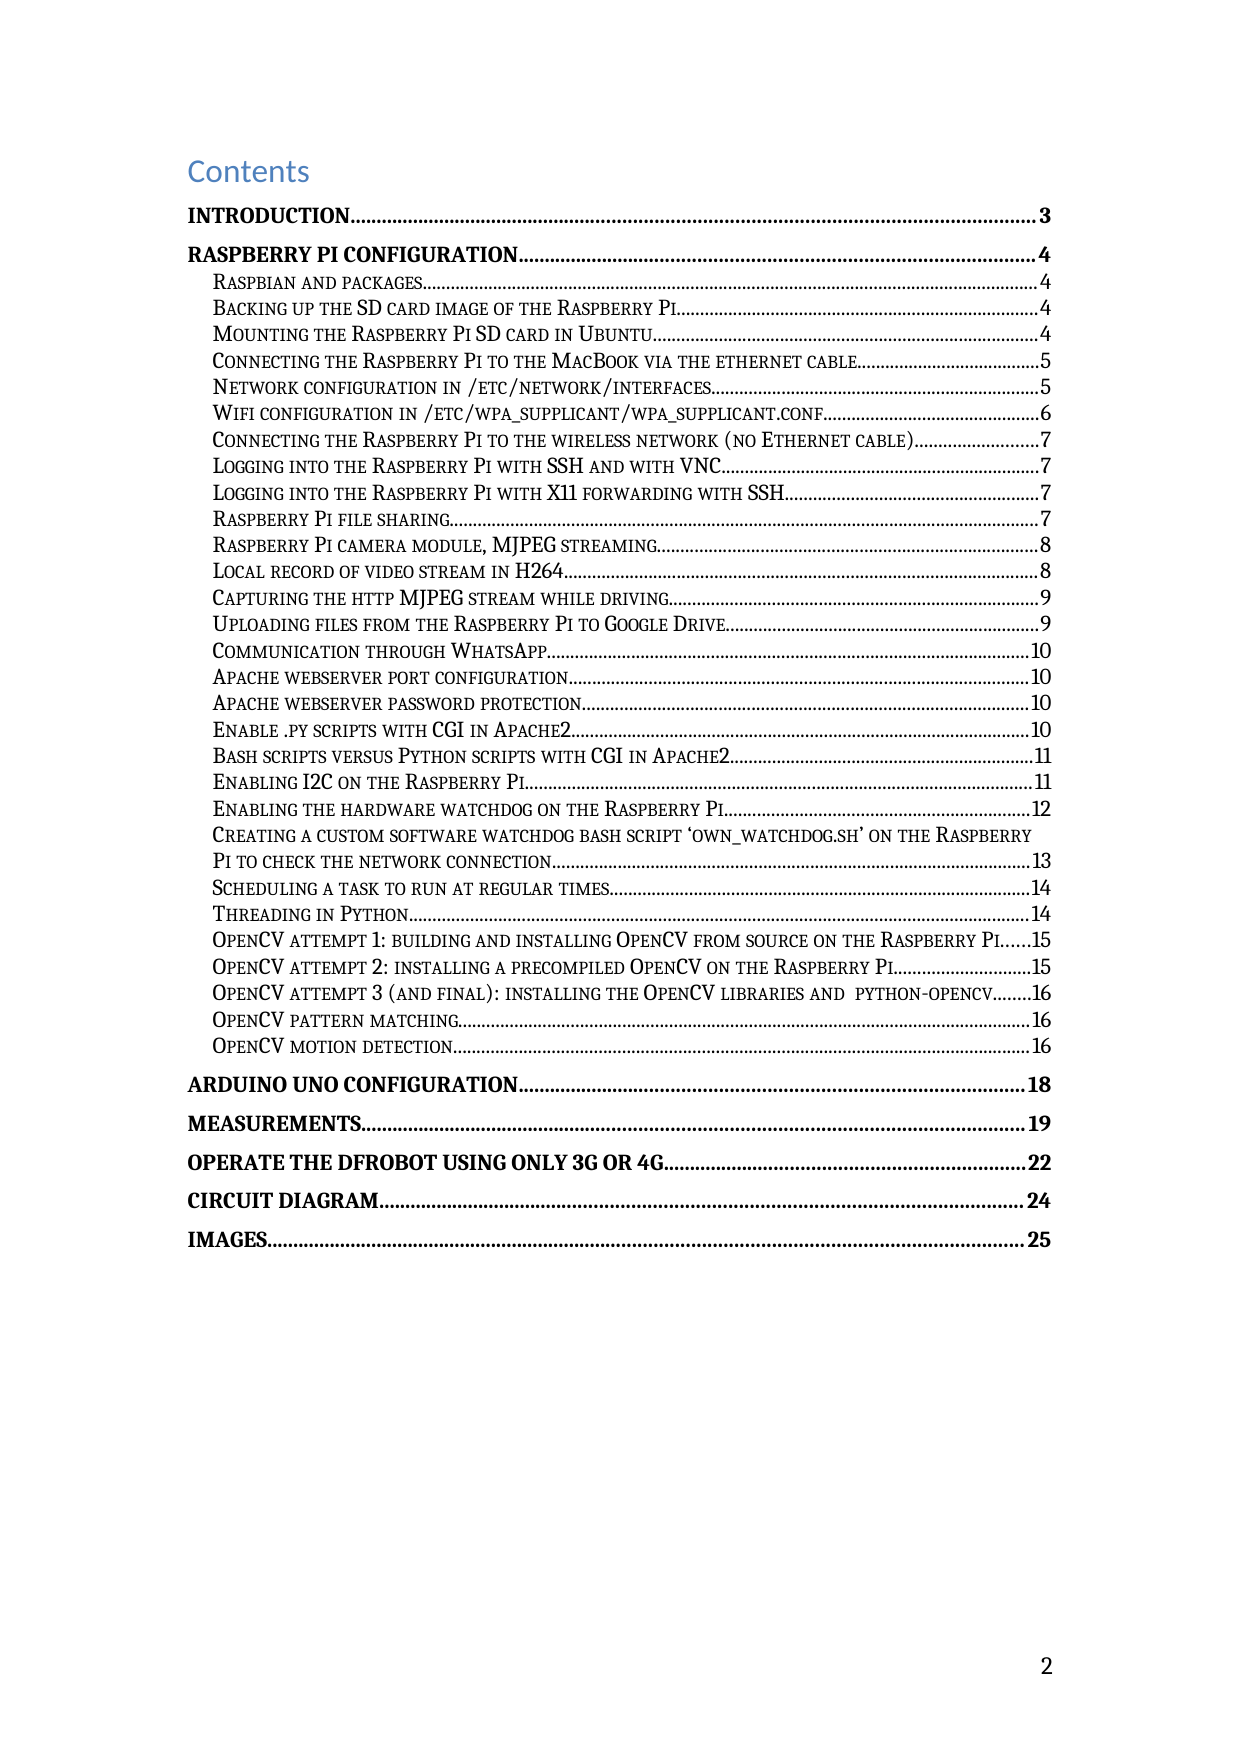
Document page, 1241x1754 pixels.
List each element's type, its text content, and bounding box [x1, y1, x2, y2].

text Network configuration in /etc/network/interfaces 5 [212, 374, 1053, 400]
text Creating a custom software watchdog bash script ‘own_watchdog.sh’ on the Raspberry Pi to check the network connection 13 [212, 822, 1053, 874]
text Enabling the hardware watchdog on the Raspberry Pi 12 [212, 796, 1053, 822]
text Mounting the Raspberry Pi SD card in Ubuntu 4 [212, 321, 1053, 347]
text Backing up the SD card image of the Raspberry Pi 4 [212, 295, 1053, 321]
text Uploading files from the Raspberry Pi to Google Drive 9 [212, 611, 1053, 637]
text Apache webserver port configuration 10 [212, 664, 1053, 690]
text OpenCV motion detection 16 [212, 1033, 1053, 1059]
text Measurements 19 [187, 1110, 1053, 1137]
text Contents [187, 150, 1053, 191]
text Circuit diagram 24 [187, 1188, 1053, 1214]
text Introduction 3 [187, 203, 1053, 229]
text Raspberry Pi configuration 4 [187, 242, 1053, 268]
text Local record of video stream in H264 8 [212, 558, 1053, 585]
text Raspberry Pi file sharing 7 [212, 506, 1053, 532]
text Operate the DFRobot using only 3G or 4G 22 [187, 1149, 1053, 1176]
text Raspberry Pi camera module, MJPEG streaming 8 [212, 532, 1053, 558]
text OpenCV attempt 3 (and final): installing the OpenCV libraries and python-opencv 16 [212, 980, 1053, 1006]
text Threading in Python 14 [212, 901, 1053, 927]
text Connecting the Raspberry Pi to the wireless network (no Ethernet cable) 7 [212, 427, 1053, 453]
text Communication through WhatsApp 10 [212, 637, 1053, 664]
text Enable .py scripts with CGI in Apache2 10 [212, 716, 1053, 743]
text Connecting the Raspberry Pi to the MacBook via the ethernet cable 5 [212, 347, 1053, 374]
text Logging into the Raspberry Pi with SSH and with VNC 7 [212, 453, 1053, 479]
text Capturing the http MJPEG stream while driving 9 [212, 585, 1053, 611]
text Scheduling a task to run at regular times 14 [212, 874, 1053, 901]
text Wifi configuration in /etc/wpa_supplicant/wpa_supplicant.conf 6 [212, 400, 1053, 427]
text Bash scripts versus Python scripts with CGI in Apache2 11 [212, 743, 1053, 769]
text Enabling I2C on the Raspberry Pi 11 [212, 769, 1053, 796]
text Images 25 [187, 1227, 1053, 1253]
text Apache webserver password protection 10 [212, 690, 1053, 716]
text OpenCV pattern matching 16 [212, 1006, 1053, 1033]
text OpenCV attempt 2: installing a precompiled OpenCV on the Raspberry Pi 15 [212, 954, 1053, 980]
text Arduino Uno configuration 18 [187, 1072, 1053, 1098]
text Raspbian and packages 4 [212, 268, 1053, 295]
text Logging into the Raspberry Pi with X11 forwarding with SSH 7 [212, 479, 1053, 506]
text OpenCV attempt 1: building and installing OpenCV from source on the Raspberry Pi 15 [212, 927, 1053, 954]
